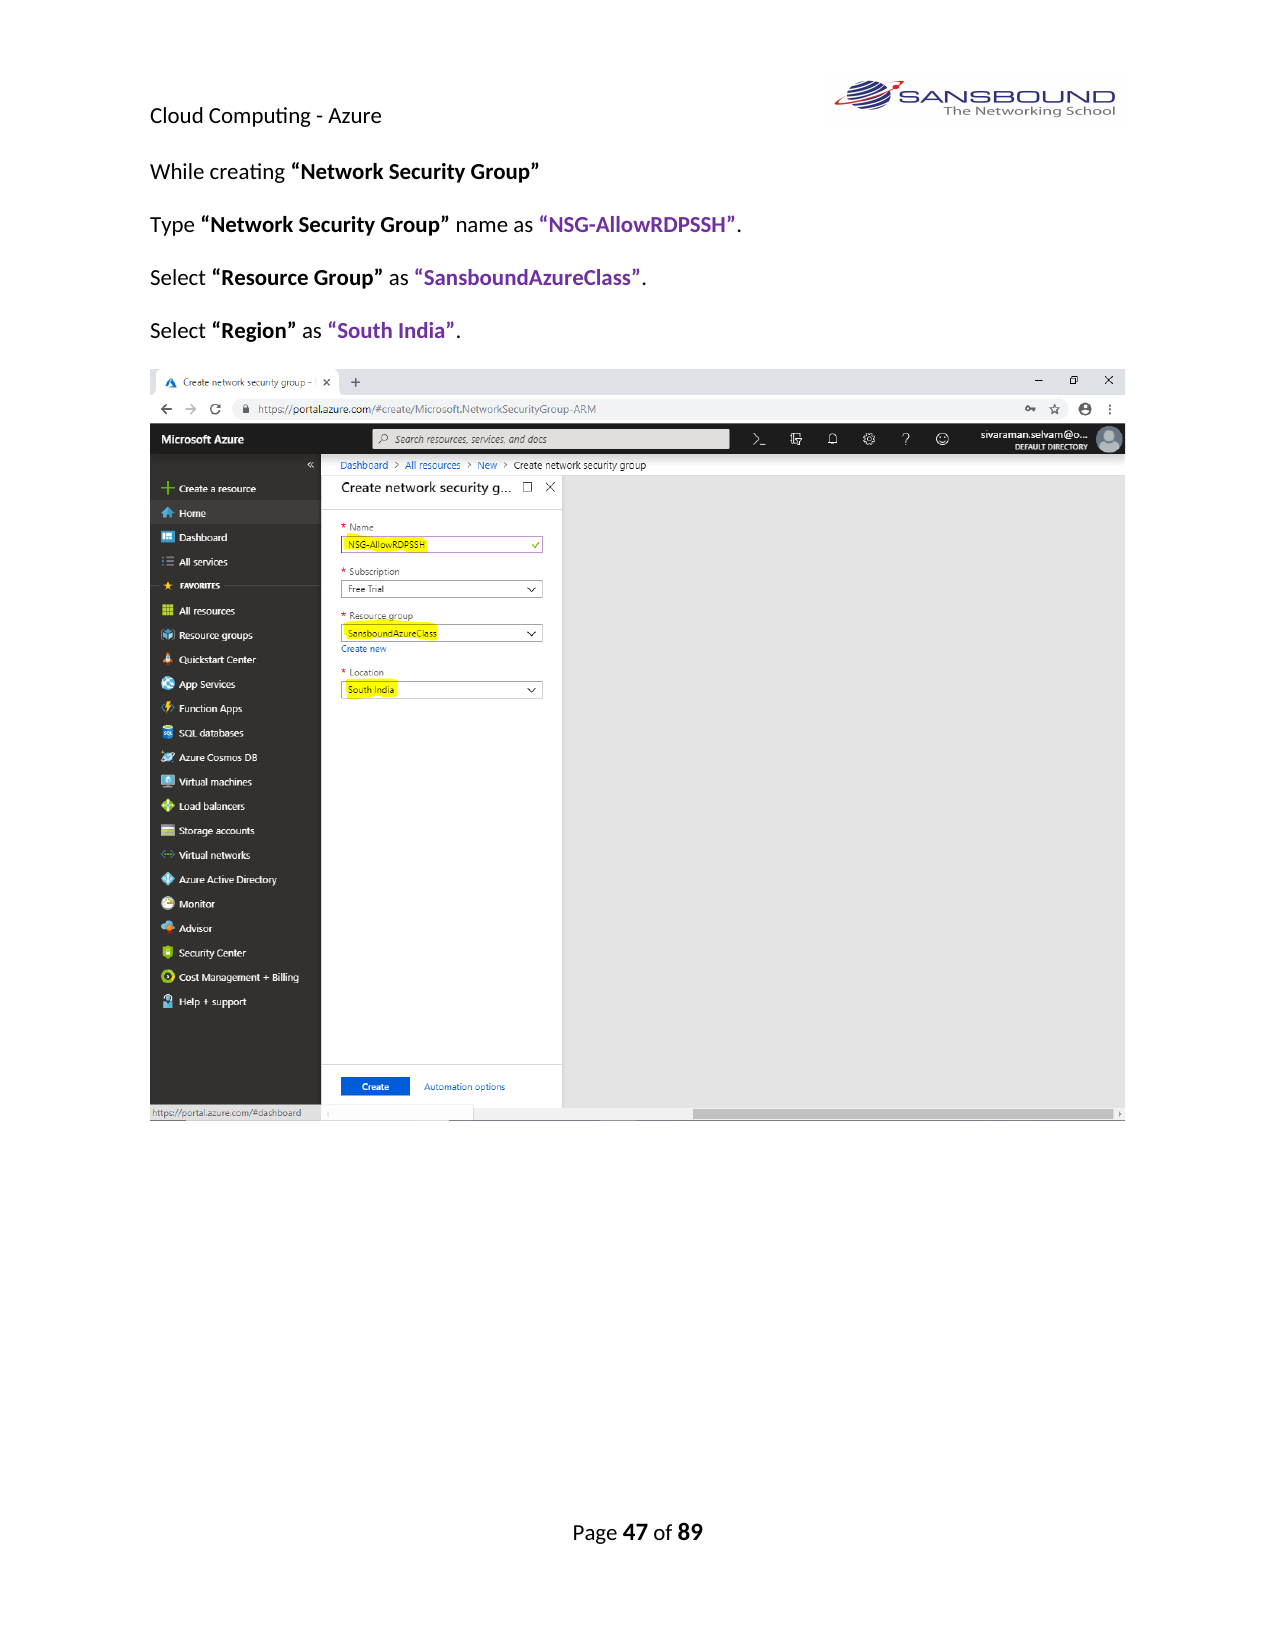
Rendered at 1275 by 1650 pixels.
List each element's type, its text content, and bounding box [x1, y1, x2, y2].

text Select “Region” as “South India”. [150, 316, 1125, 344]
text Select “Resource Group” as “SansboundAzureClass”. [150, 263, 1125, 291]
text While creating “Network Security Group” [150, 157, 1125, 185]
text Type “Network Security Group” name as “NSG-AllowRDPSSH”. [150, 210, 1125, 238]
picture [150, 369, 1125, 1121]
picture [823, 75, 1125, 124]
